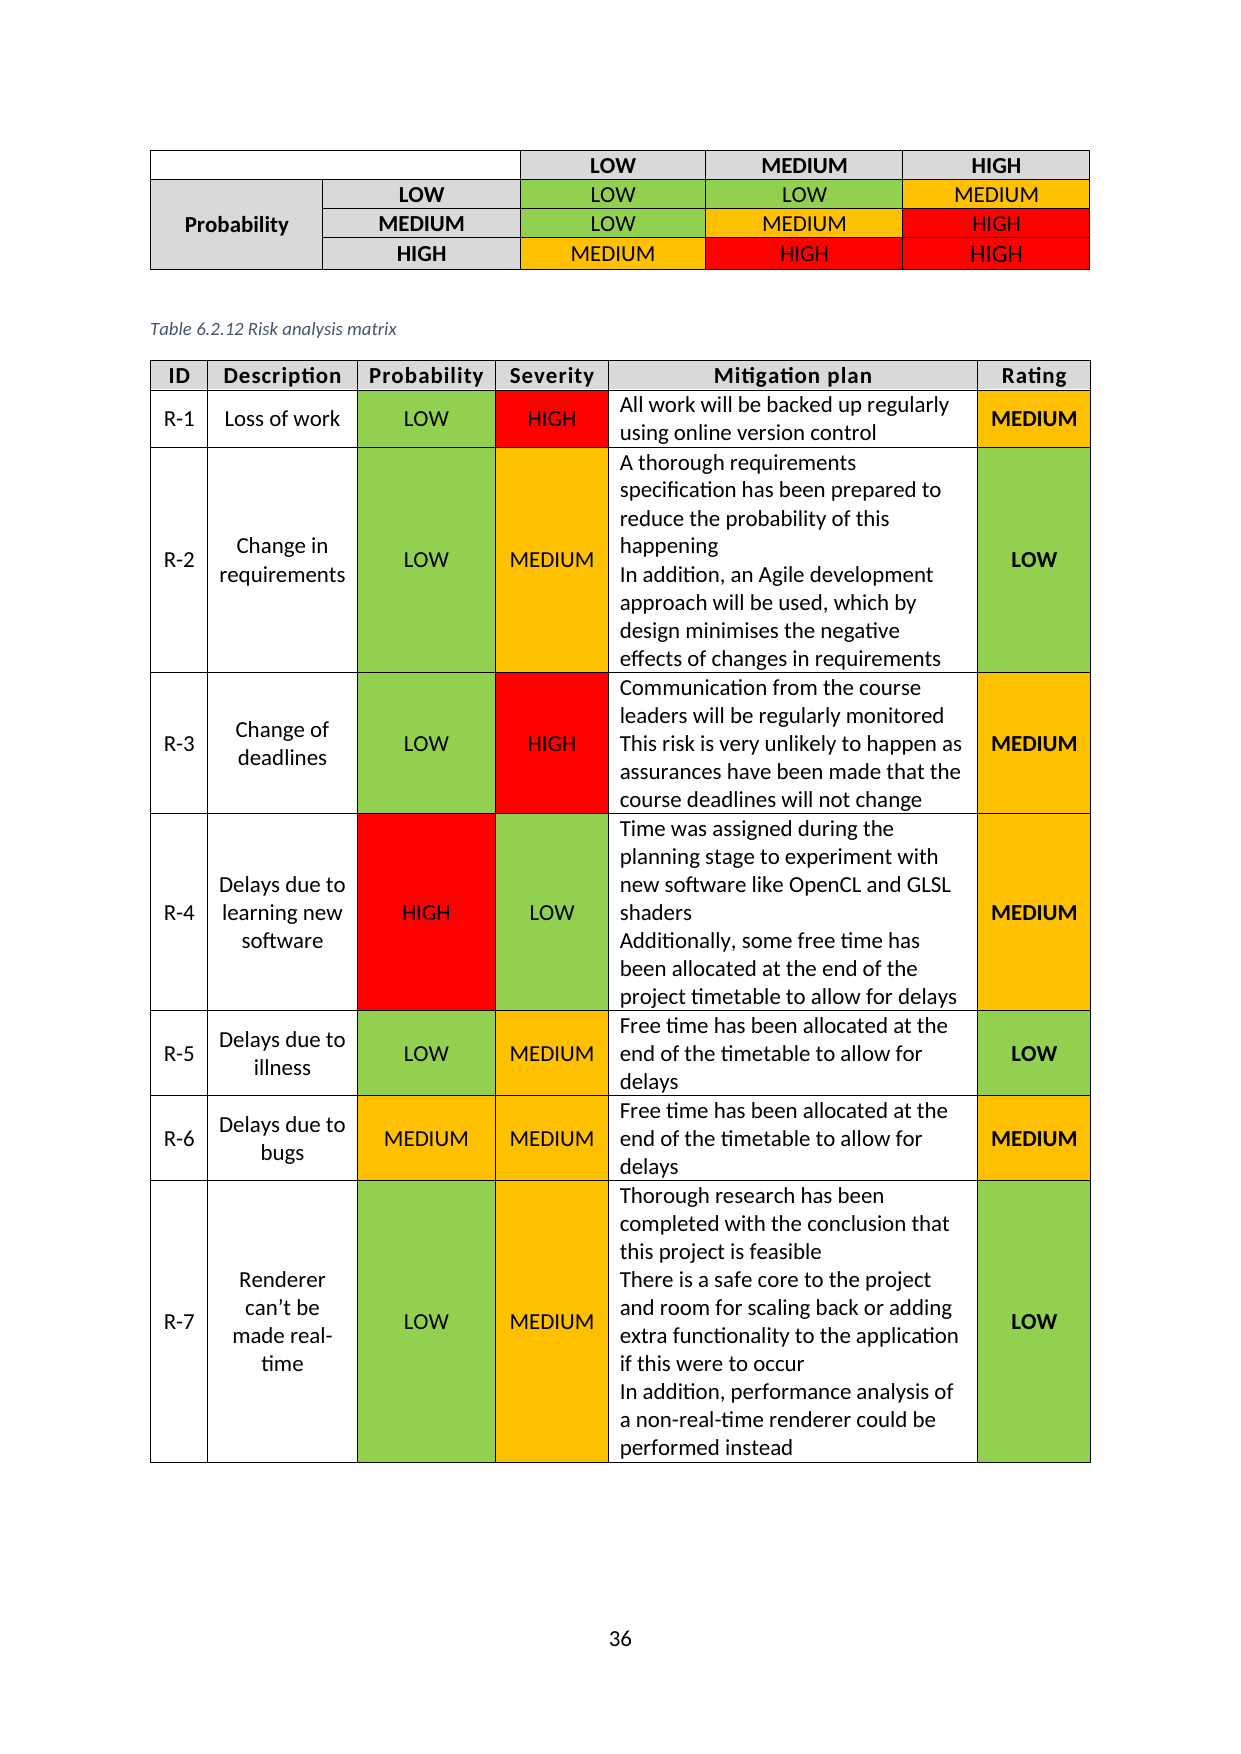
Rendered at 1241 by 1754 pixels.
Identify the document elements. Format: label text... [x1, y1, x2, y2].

table_cell HIGH [706, 238, 902, 269]
table_cell HIGH [903, 209, 1089, 237]
table_cell R-5 [151, 1011, 207, 1095]
table_cell LOW [521, 151, 705, 179]
table_cell LOW [978, 448, 1090, 672]
table_header Rating [978, 361, 1090, 389]
table_cell MEDIUM [496, 448, 608, 672]
table_cell Probability [151, 180, 322, 269]
table_cell A thorough requirements specification has been prepared to reduce the probability of this happening In addition, an Agile development approach will be used, which by design minimises the negative effects of changes in requirements [609, 448, 977, 672]
table_cell Delays due to illness [208, 1011, 357, 1095]
table_cell R-4 [151, 814, 207, 1010]
table_cell Delays due to bugs [208, 1096, 357, 1180]
table_cell HIGH [358, 814, 495, 1010]
table_cell Change of deadlines [208, 673, 357, 813]
table_cell MEDIUM [496, 1011, 608, 1095]
table_header Severity [496, 361, 608, 389]
table_cell MEDIUM [978, 673, 1090, 813]
table_cell MEDIUM [978, 814, 1090, 1010]
table_cell LOW [358, 391, 495, 447]
table_cell Time was assigned during the planning stage to experiment with new software like OpenCL and GLSL shaders Additionally, some free time has been allocated at the end of the project timetable to allow for delays [609, 814, 977, 1010]
table_cell LOW [521, 209, 705, 237]
table_cell R-2 [151, 448, 207, 672]
table_cell R-6 [151, 1096, 207, 1180]
table_header Probability [358, 361, 495, 389]
table_cell HIGH [903, 238, 1089, 269]
table_cell LOW [323, 180, 520, 208]
table_cell MEDIUM [323, 209, 520, 237]
table_cell MEDIUM [496, 1096, 608, 1180]
table_cell MEDIUM [903, 180, 1089, 208]
table_cell LOW [358, 1181, 495, 1462]
table_cell Communication from the course leaders will be regularly monitored This risk is very unlikely to happen as assurances have been made that the course deadlines will not change [609, 673, 977, 813]
table_cell All work will be backed up regularly using online version control [609, 391, 977, 447]
table_cell HIGH [903, 151, 1089, 179]
table_header [151, 151, 520, 179]
table_cell MEDIUM [358, 1096, 495, 1180]
table_cell LOW [521, 180, 705, 208]
table_cell Change in requirements [208, 448, 357, 672]
table_cell HIGH [496, 673, 608, 813]
table_cell HIGH [496, 391, 608, 447]
table_cell Renderer can’t be made real-time [208, 1181, 357, 1462]
table_header Description [208, 361, 357, 389]
table_cell R-7 [151, 1181, 207, 1462]
table_cell LOW [978, 1011, 1090, 1095]
table_cell MEDIUM [978, 1096, 1090, 1180]
table_cell Free time has been allocated at the end of the timetable to allow for delays [609, 1096, 977, 1180]
table_cell MEDIUM [706, 209, 902, 237]
table_cell MEDIUM [496, 1181, 608, 1462]
table_header ID [151, 361, 207, 389]
table_cell MEDIUM [706, 151, 902, 179]
table_cell LOW [358, 448, 495, 672]
table_cell R-3 [151, 673, 207, 813]
table_cell LOW [706, 180, 902, 208]
table_cell R-1 [151, 391, 207, 447]
table_cell Delays due to learning new software [208, 814, 357, 1010]
table_cell Loss of work [208, 391, 357, 447]
table_cell Free time has been allocated at the end of the timetable to allow for delays [609, 1011, 977, 1095]
text Table . Risk analysis matrix [150, 317, 1090, 339]
table_cell LOW [978, 1181, 1090, 1462]
table_cell MEDIUM [978, 391, 1090, 447]
table_cell HIGH [323, 238, 520, 269]
table_cell Thorough research has been completed with the conclusion that this project is feasible There is a safe core to the project and room for scaling back or adding extra functionality to the application if this were to occur In addition, performance analysis of a non-real-time renderer could be performed instead [609, 1181, 977, 1462]
table_cell LOW [358, 673, 495, 813]
table_header Mitigation plan [609, 361, 977, 389]
table_cell LOW [358, 1011, 495, 1095]
table_cell MEDIUM [521, 238, 705, 269]
table_cell LOW [496, 814, 608, 1010]
